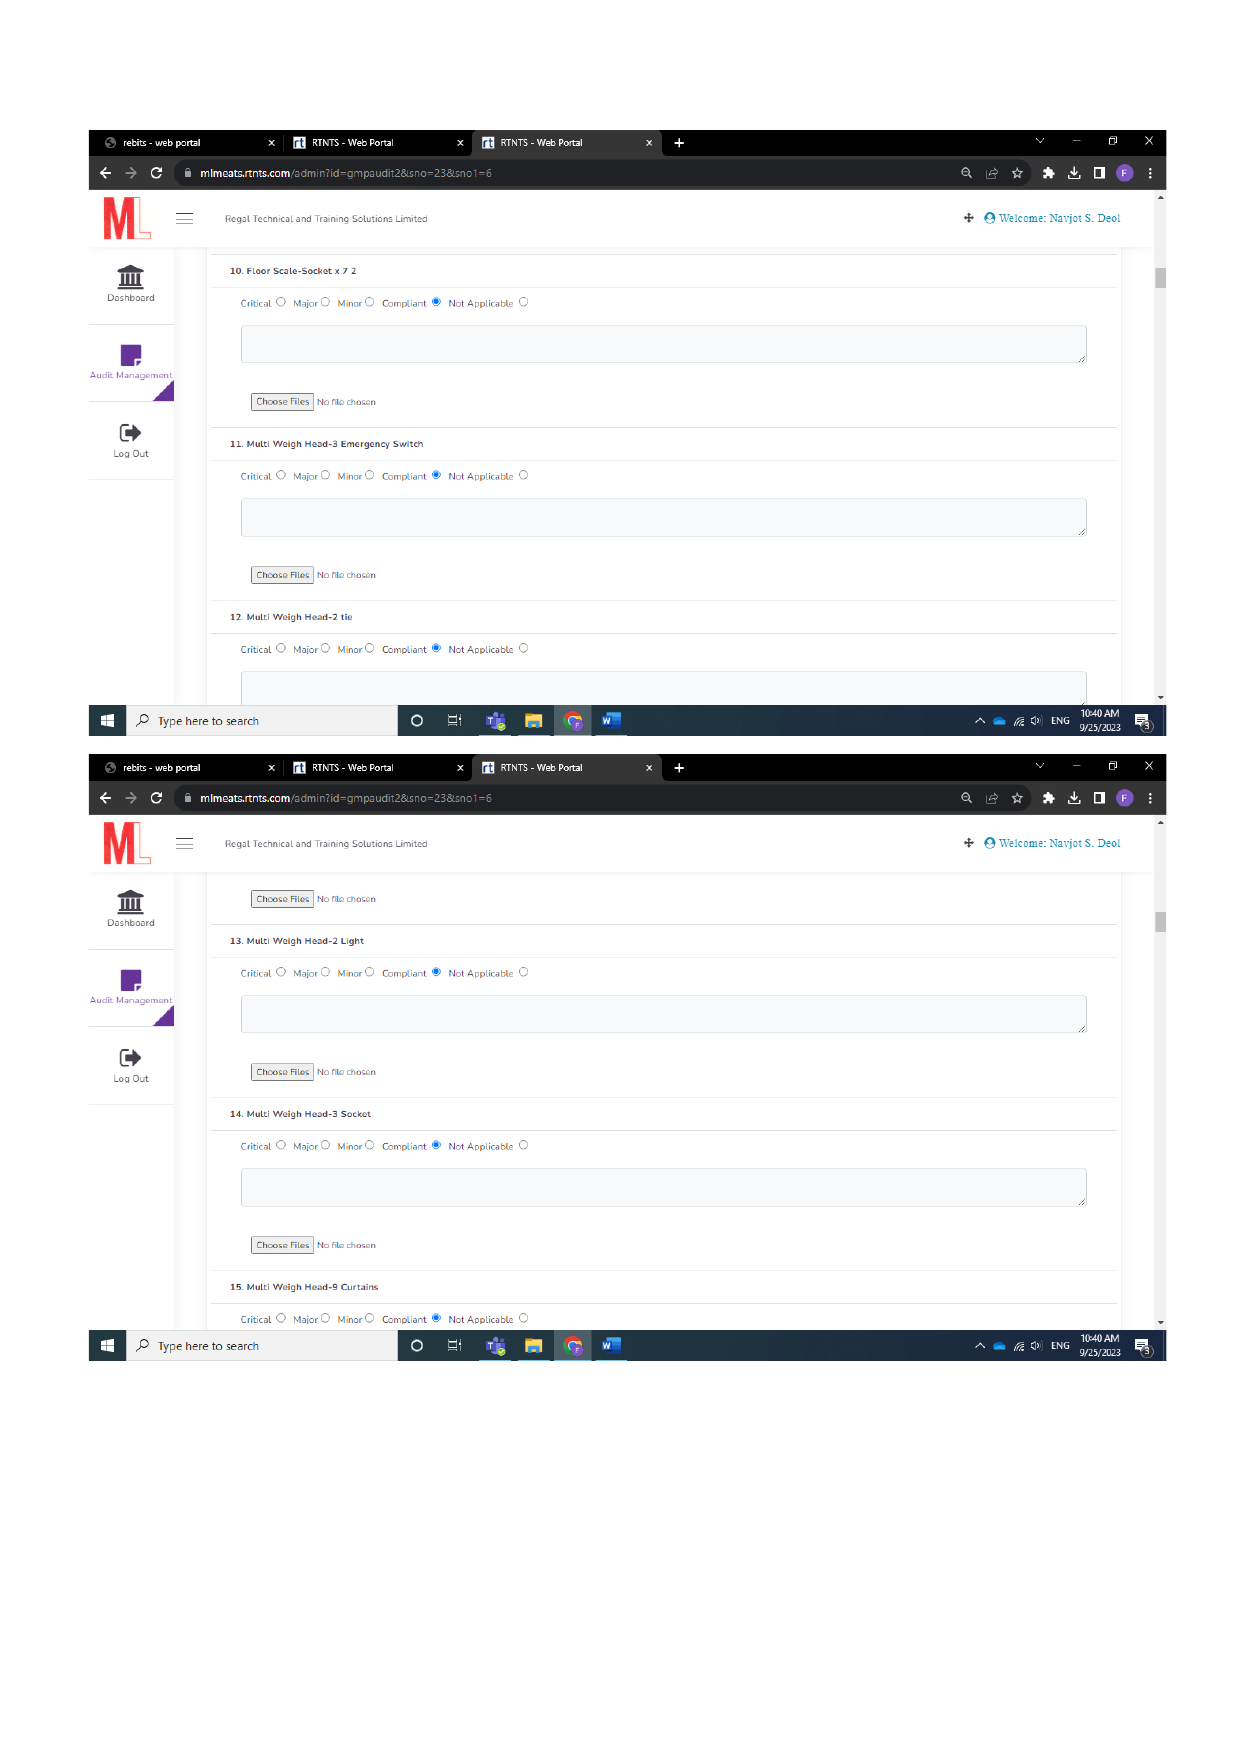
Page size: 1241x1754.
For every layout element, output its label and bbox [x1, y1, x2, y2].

picture [88, 130, 1167, 736]
picture [88, 754, 1167, 1361]
